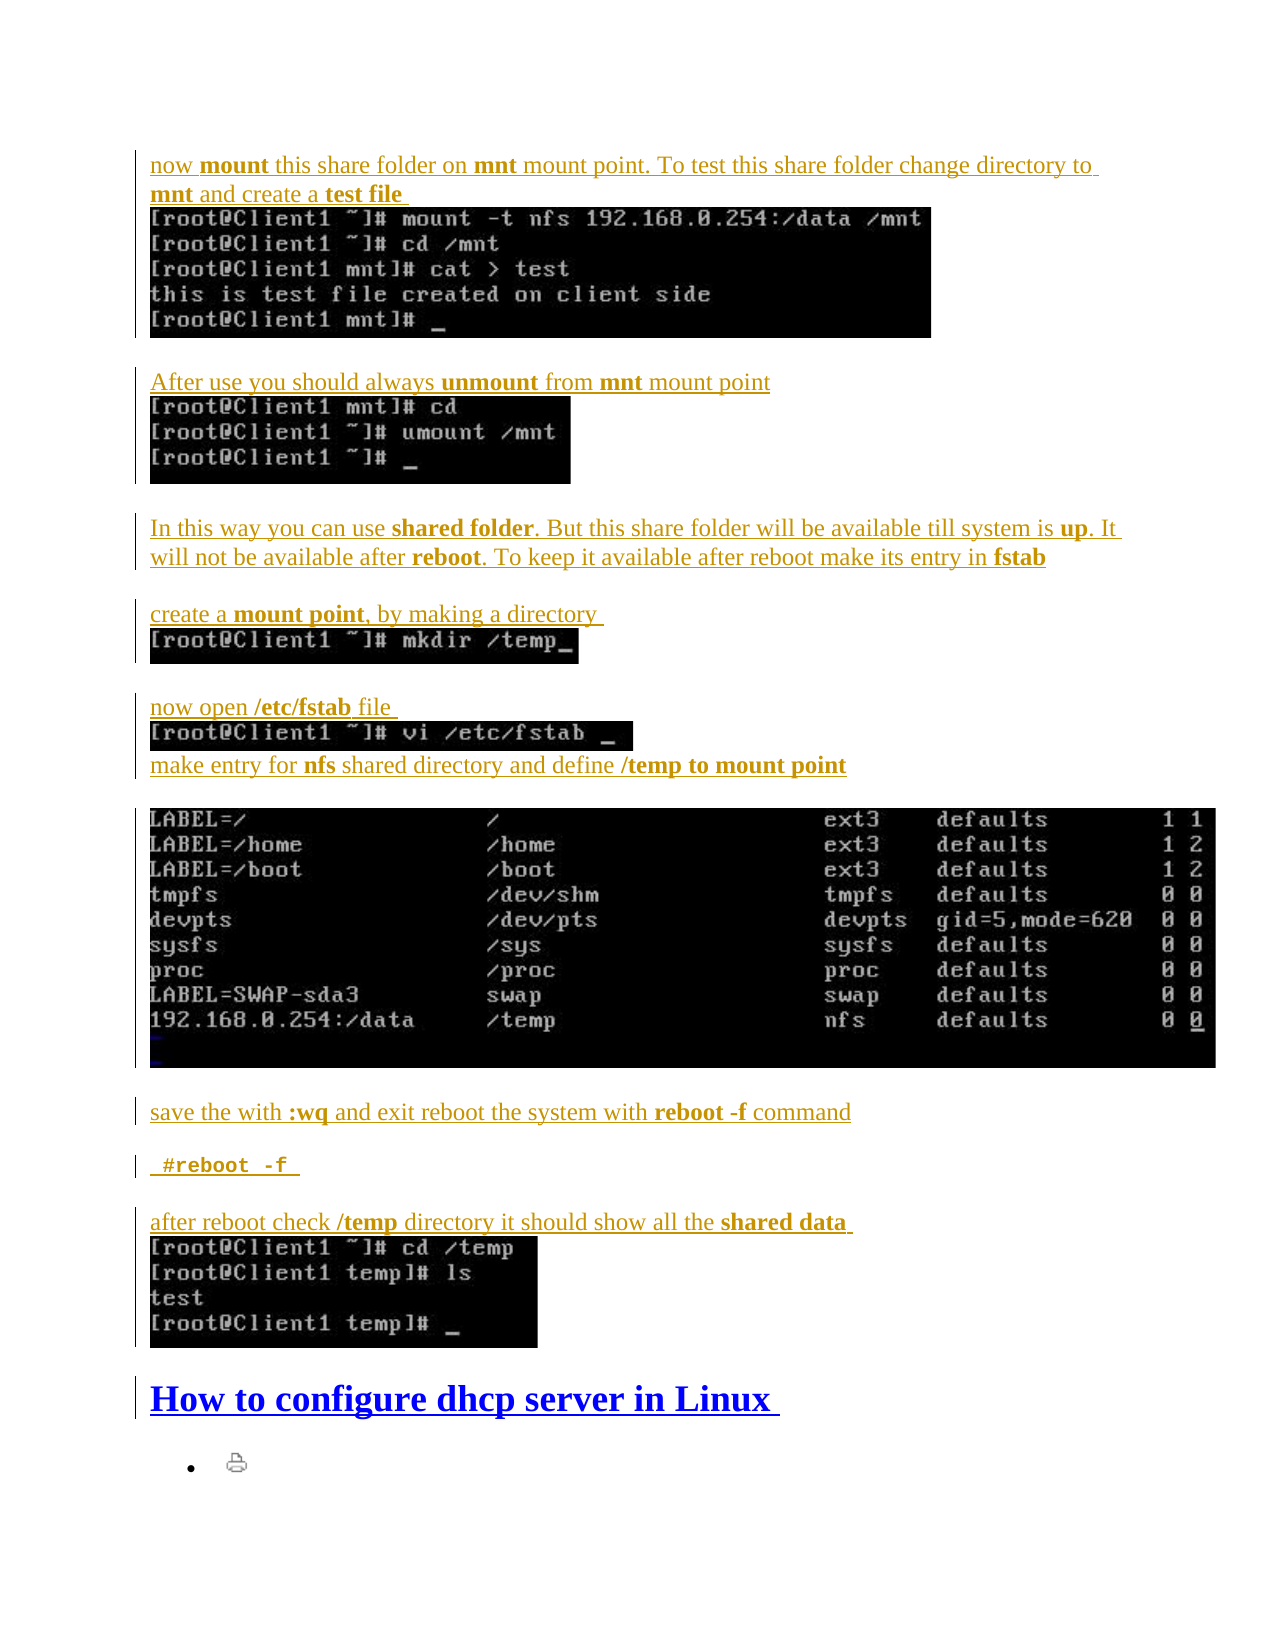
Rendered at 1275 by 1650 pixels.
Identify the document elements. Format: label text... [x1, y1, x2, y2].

picture [150, 207, 932, 338]
picture [150, 396, 571, 484]
picture [150, 808, 1216, 1068]
picture [150, 721, 634, 751]
text How to configure dhcp server in Linux [150, 1376, 1125, 1419]
picture [150, 628, 579, 664]
picture [150, 1236, 538, 1348]
picture [225, 1448, 249, 1476]
